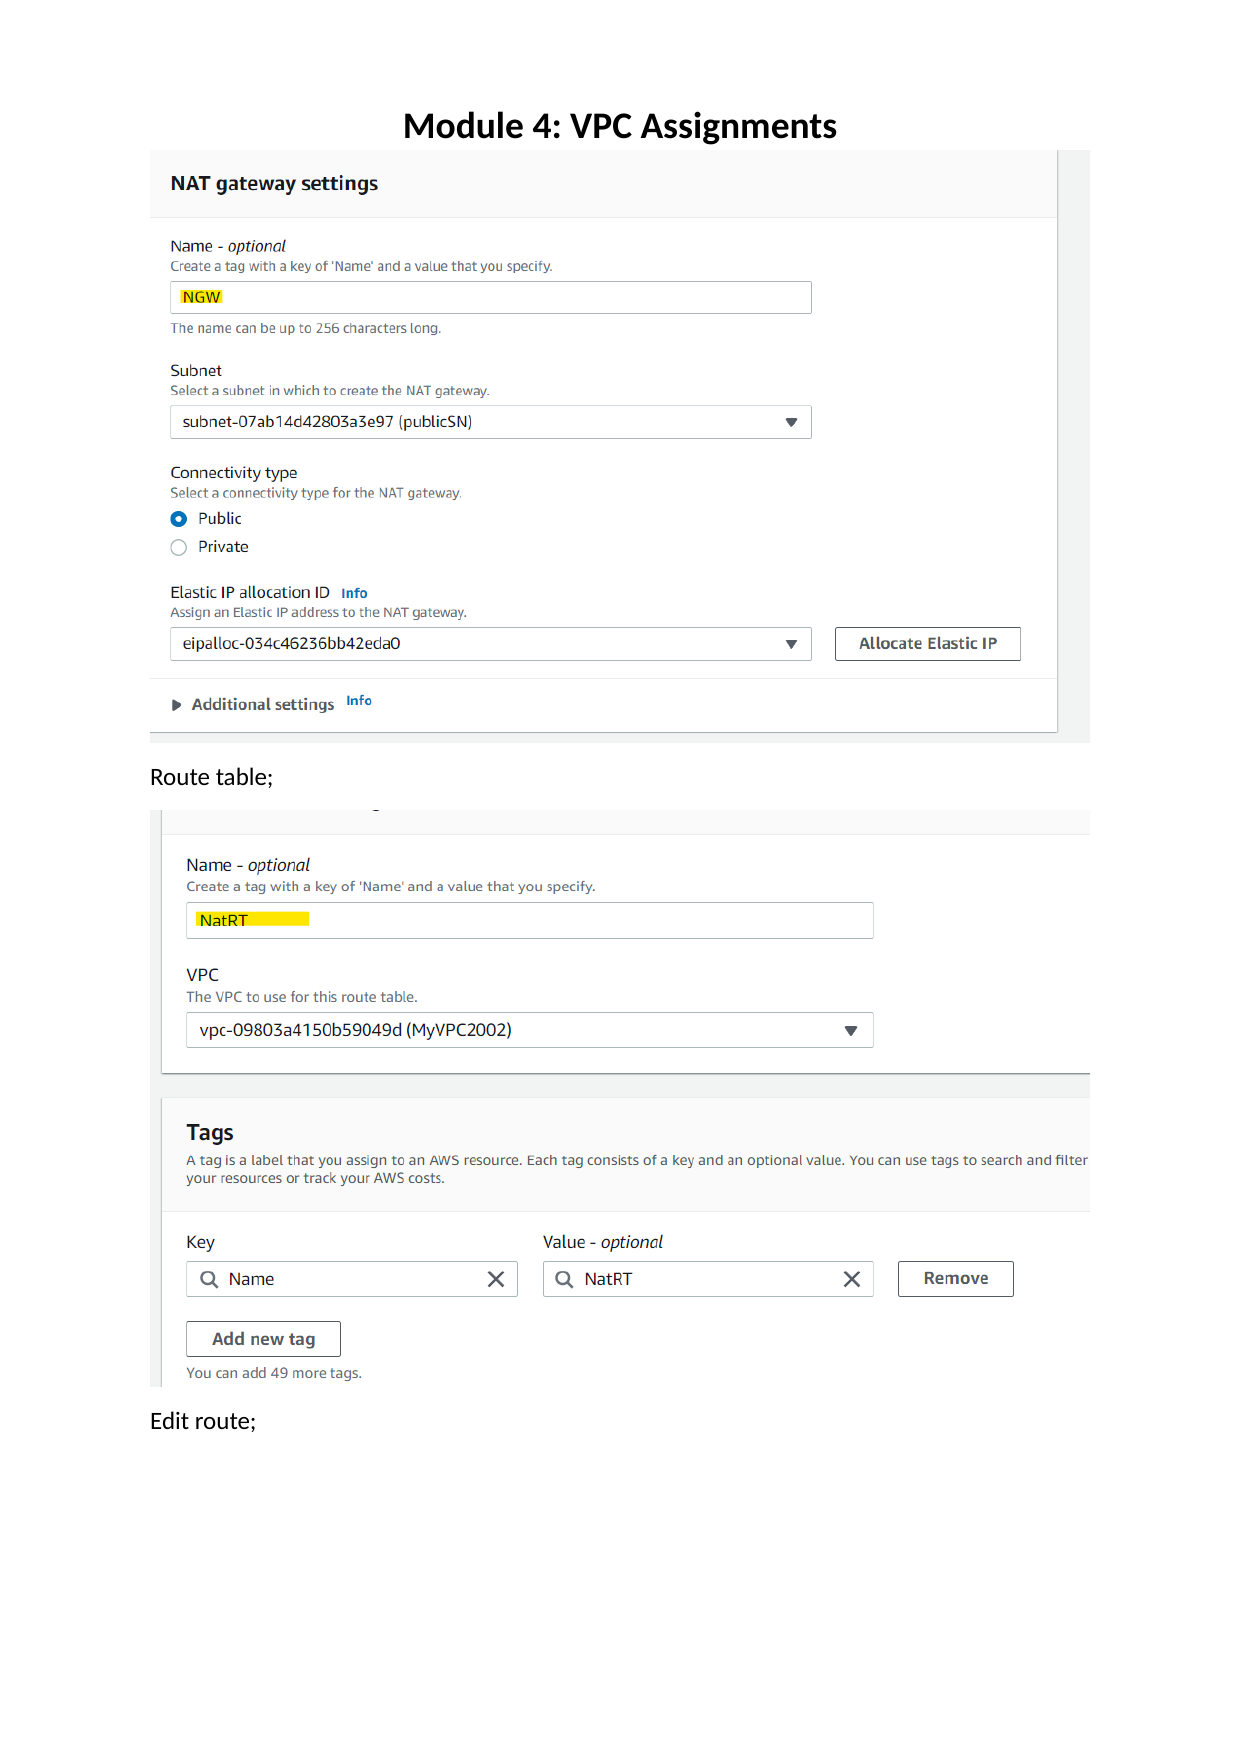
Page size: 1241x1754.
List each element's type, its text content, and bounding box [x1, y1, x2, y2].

text Edit route; [150, 1405, 1124, 1436]
text Route table; [150, 761, 1124, 792]
picture [150, 150, 1091, 743]
picture [150, 810, 1091, 1387]
